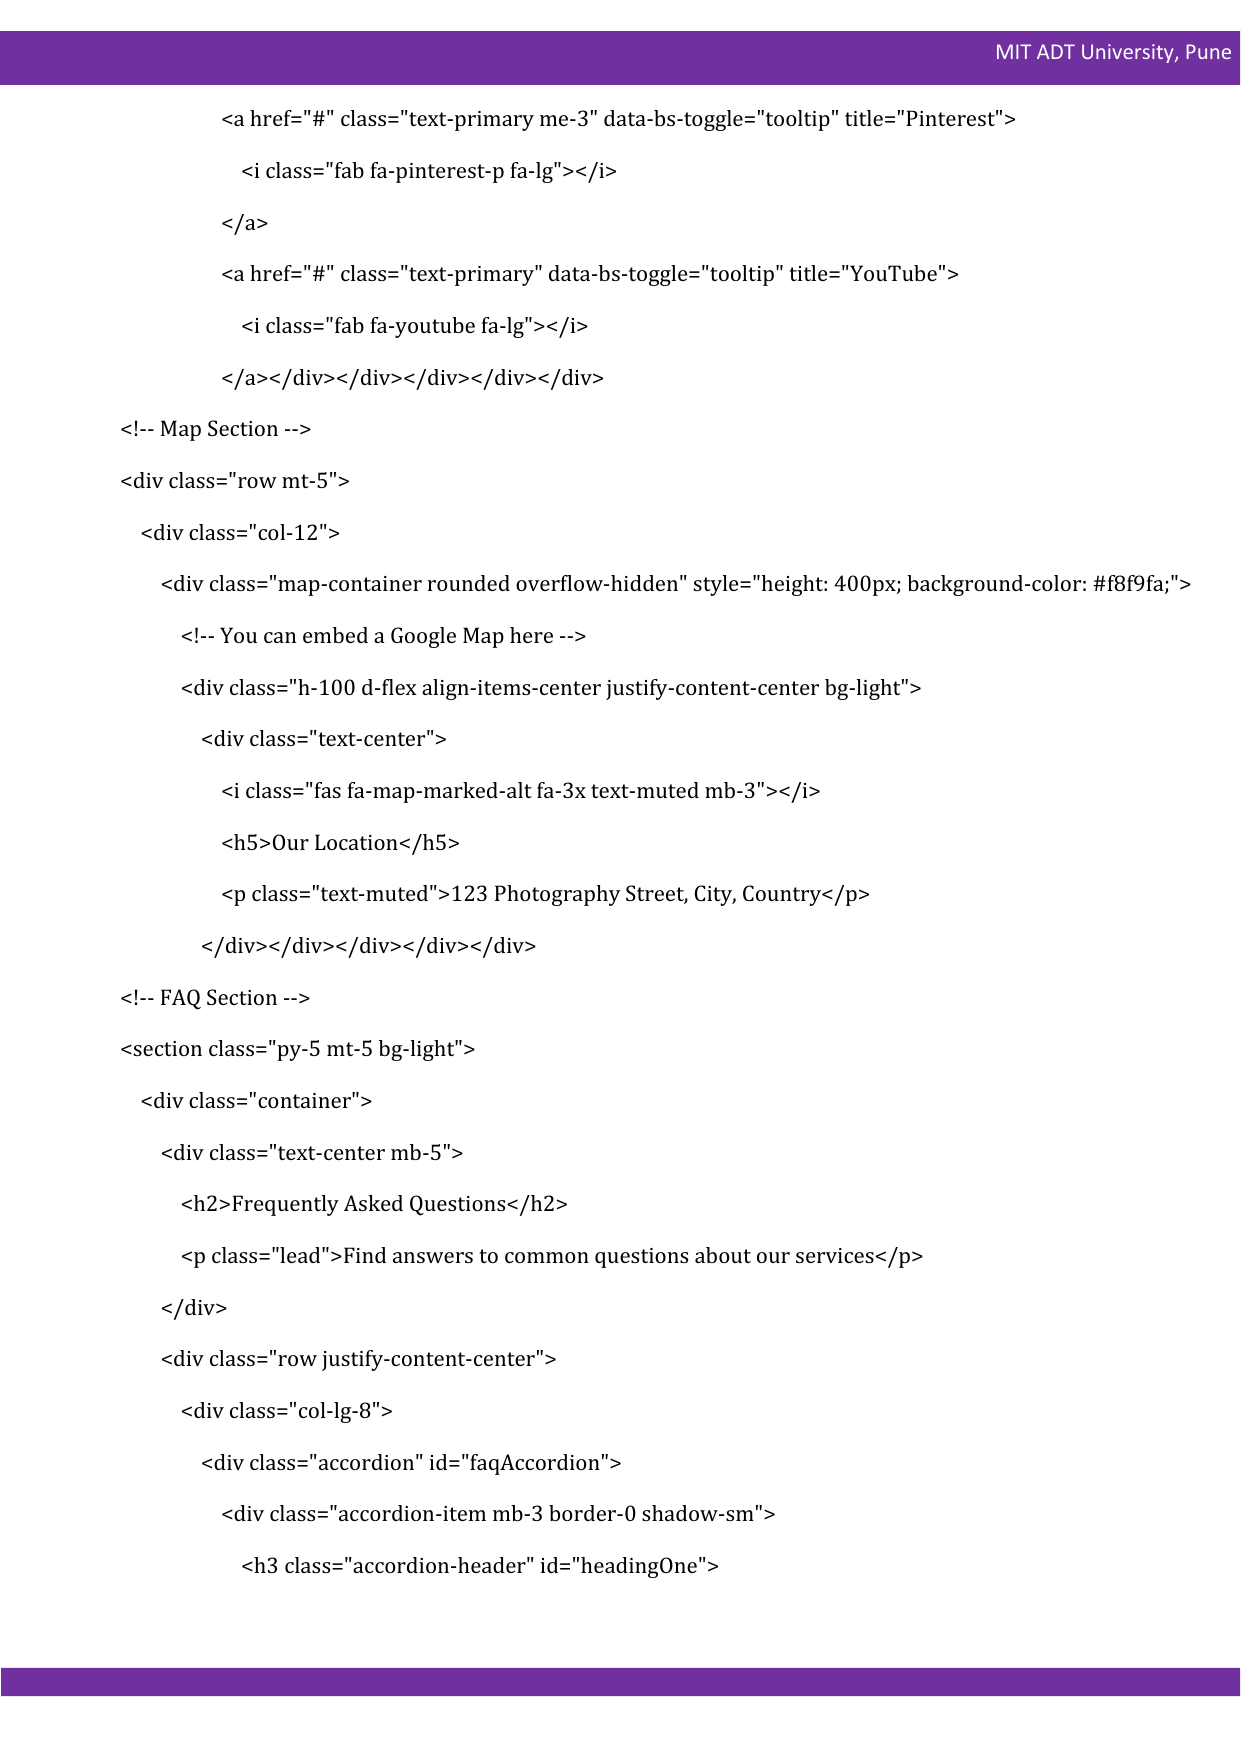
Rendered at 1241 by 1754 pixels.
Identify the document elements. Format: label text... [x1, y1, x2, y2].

text <!-- FAQ Section --> [120, 983, 1195, 1010]
text <div class="map-container rounded overflow-hidden" style="height: 400px; background-color: #f8f9fa;"> [120, 570, 1195, 597]
text <div class="row mt-5"> [120, 467, 1195, 493]
text <!-- Map Section --> [120, 415, 1195, 442]
text <div class="col-lg-8"> [120, 1397, 1195, 1423]
text <a href="#" class="text-primary me-3" data-bs-toggle="tooltip" title="Pinterest"> [120, 105, 1195, 132]
text <a href="#" class="text-primary" data-bs-toggle="tooltip" title="YouTube"> [120, 260, 1195, 287]
text <div class="accordion" id="faqAccordion"> [120, 1448, 1195, 1475]
text </div> [120, 1293, 1195, 1320]
text <i class="fas fa-map-marked-alt fa-3x text-muted mb-3"></i> [120, 777, 1195, 803]
text <div class="text-center mb-5"> [120, 1138, 1195, 1165]
text <p class="lead">Find answers to common questions about our services</p> [120, 1242, 1195, 1268]
text </a> [120, 208, 1195, 235]
text <div class="accordion-item mb-3 border-0 shadow-sm"> [120, 1500, 1195, 1527]
text <h5>Our Location</h5> [120, 828, 1195, 855]
text <div class="container"> [120, 1087, 1195, 1113]
text <div class="text-center"> [120, 725, 1195, 752]
text <i class="fab fa-pinterest-p fa-lg"></i> [120, 157, 1195, 183]
text <div class="col-12"> [120, 518, 1195, 545]
text <i class="fab fa-youtube fa-lg"></i> [120, 312, 1195, 338]
text <section class="py-5 mt-5 bg-light"> [120, 1035, 1195, 1062]
text <div class="h-100 d-flex align-items-center justify-content-center bg-light"> [120, 673, 1195, 700]
text <h2>Frequently Asked Questions</h2> [120, 1190, 1195, 1217]
text <p class="text-muted">123 Photography Street, City, Country</p> [120, 880, 1195, 907]
text <h3 class="accordion-header" id="headingOne"> [120, 1552, 1195, 1578]
text <div class="row justify-content-center"> [120, 1345, 1195, 1372]
text </a></div></div></div></div></div> [120, 363, 1195, 390]
text <!-- You can embed a Google Map here --> [120, 622, 1195, 648]
text </div></div></div></div></div> [120, 932, 1195, 958]
